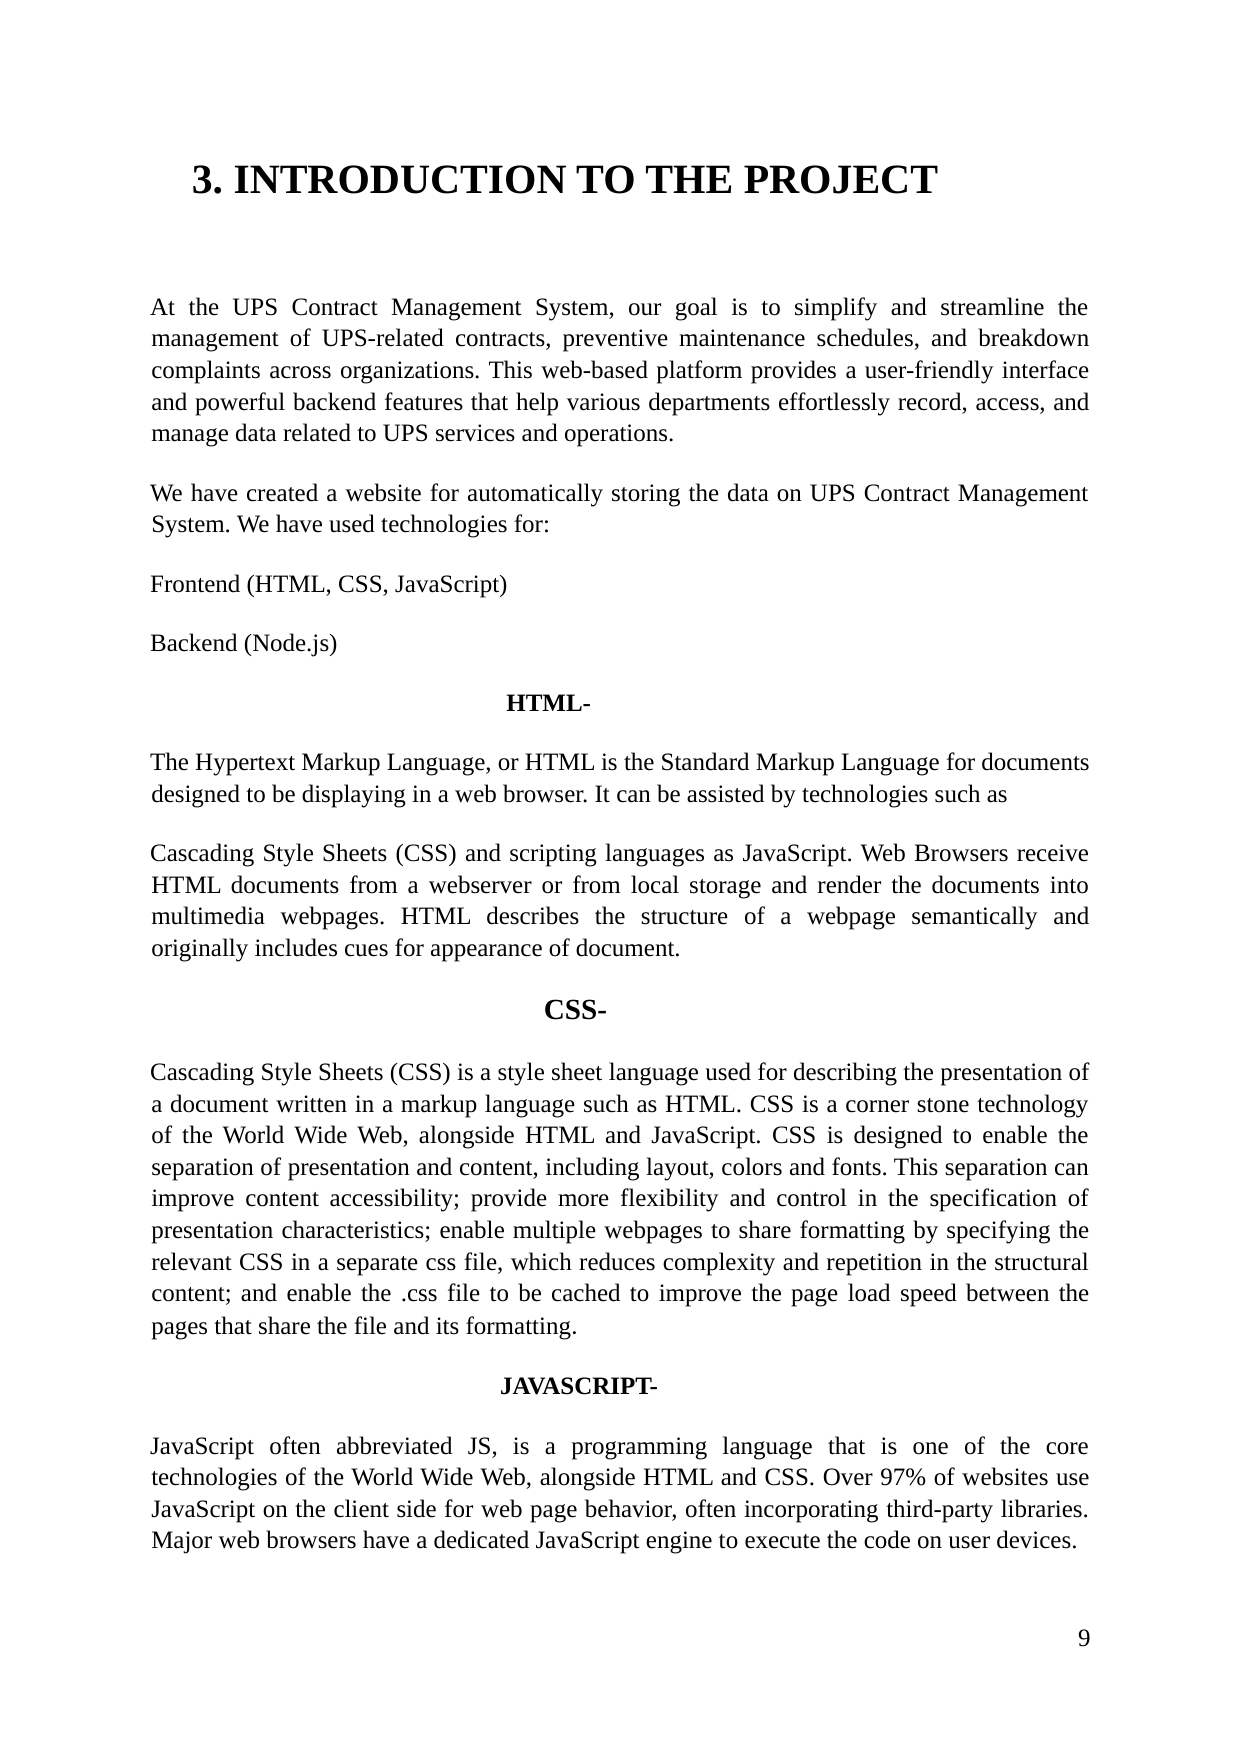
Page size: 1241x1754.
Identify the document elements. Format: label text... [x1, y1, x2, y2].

text HTML- [150, 688, 1090, 716]
text At the UPS Contract Management System, our goal is to simplify and streamline the management of UPS-related contracts, preventive maintenance schedules, and breakdown complaints across organizations. This web-based platform provides a user-friendly interface and powerful backend features that help various departments effortlessly record, access, and manage data related to UPS services and operations. [150, 292, 1090, 447]
text CSS- [150, 992, 1090, 1026]
text JAVASCRIPT- [150, 1371, 1090, 1400]
text Cascading Style Sheets (CSS) is a style sheet language used for describing the presentation of a document written in a markup language such as HTML. CSS is a corner stone technology of the World Wide Web, alongside HTML and JavaScript. CSS is designed to enable the separation of presentation and content, including layout, colors and fonts. This separation can improve content accessibility; provide more flexibility and control in the specification of presentation characteristics; enable multiple webpages to share formatting by specifying the relevant CSS in a separate css file, which reduces complexity and repetition in the structural content; and enable the .css file to be cached to improve the page load speed between the pages that share the file and its formatting. [150, 1057, 1090, 1340]
subtitle 3. INTRODUCTION TO THE PROJECT [150, 154, 1090, 202]
text Cascading Style Sheets (CSS) and scripting languages as JavaScript. Web Browsers receive HTML documents from a webserver or from local storage and render the documents into multimedia webpages. HTML describes the structure of a webpage semantically and originally includes cues for appearance of document. [150, 838, 1090, 962]
text JavaScript often abbreviated JS, is a programming language that is one of the core technologies of the World Wide Web, alongside HTML and CSS. Over 97% of websites use JavaScript on the client side for web page behavior, often incorporating third-party libraries. Major web browsers have a dedicated JavaScript engine to execute the code on user devices. [150, 1431, 1090, 1554]
text Frontend (HTML, CSS, JavaScript) [150, 569, 1090, 597]
text We have created a website for automatically storing the data on UPS Contract Management System. We have used technologies for: [150, 478, 1090, 538]
text Backend (Node.js) [150, 628, 1090, 657]
text The Hypertext Markup Language, or HTML is the Standard Markup Language for documents designed to be displaying in a web browser. It can be assisted by technologies such as [150, 747, 1090, 807]
